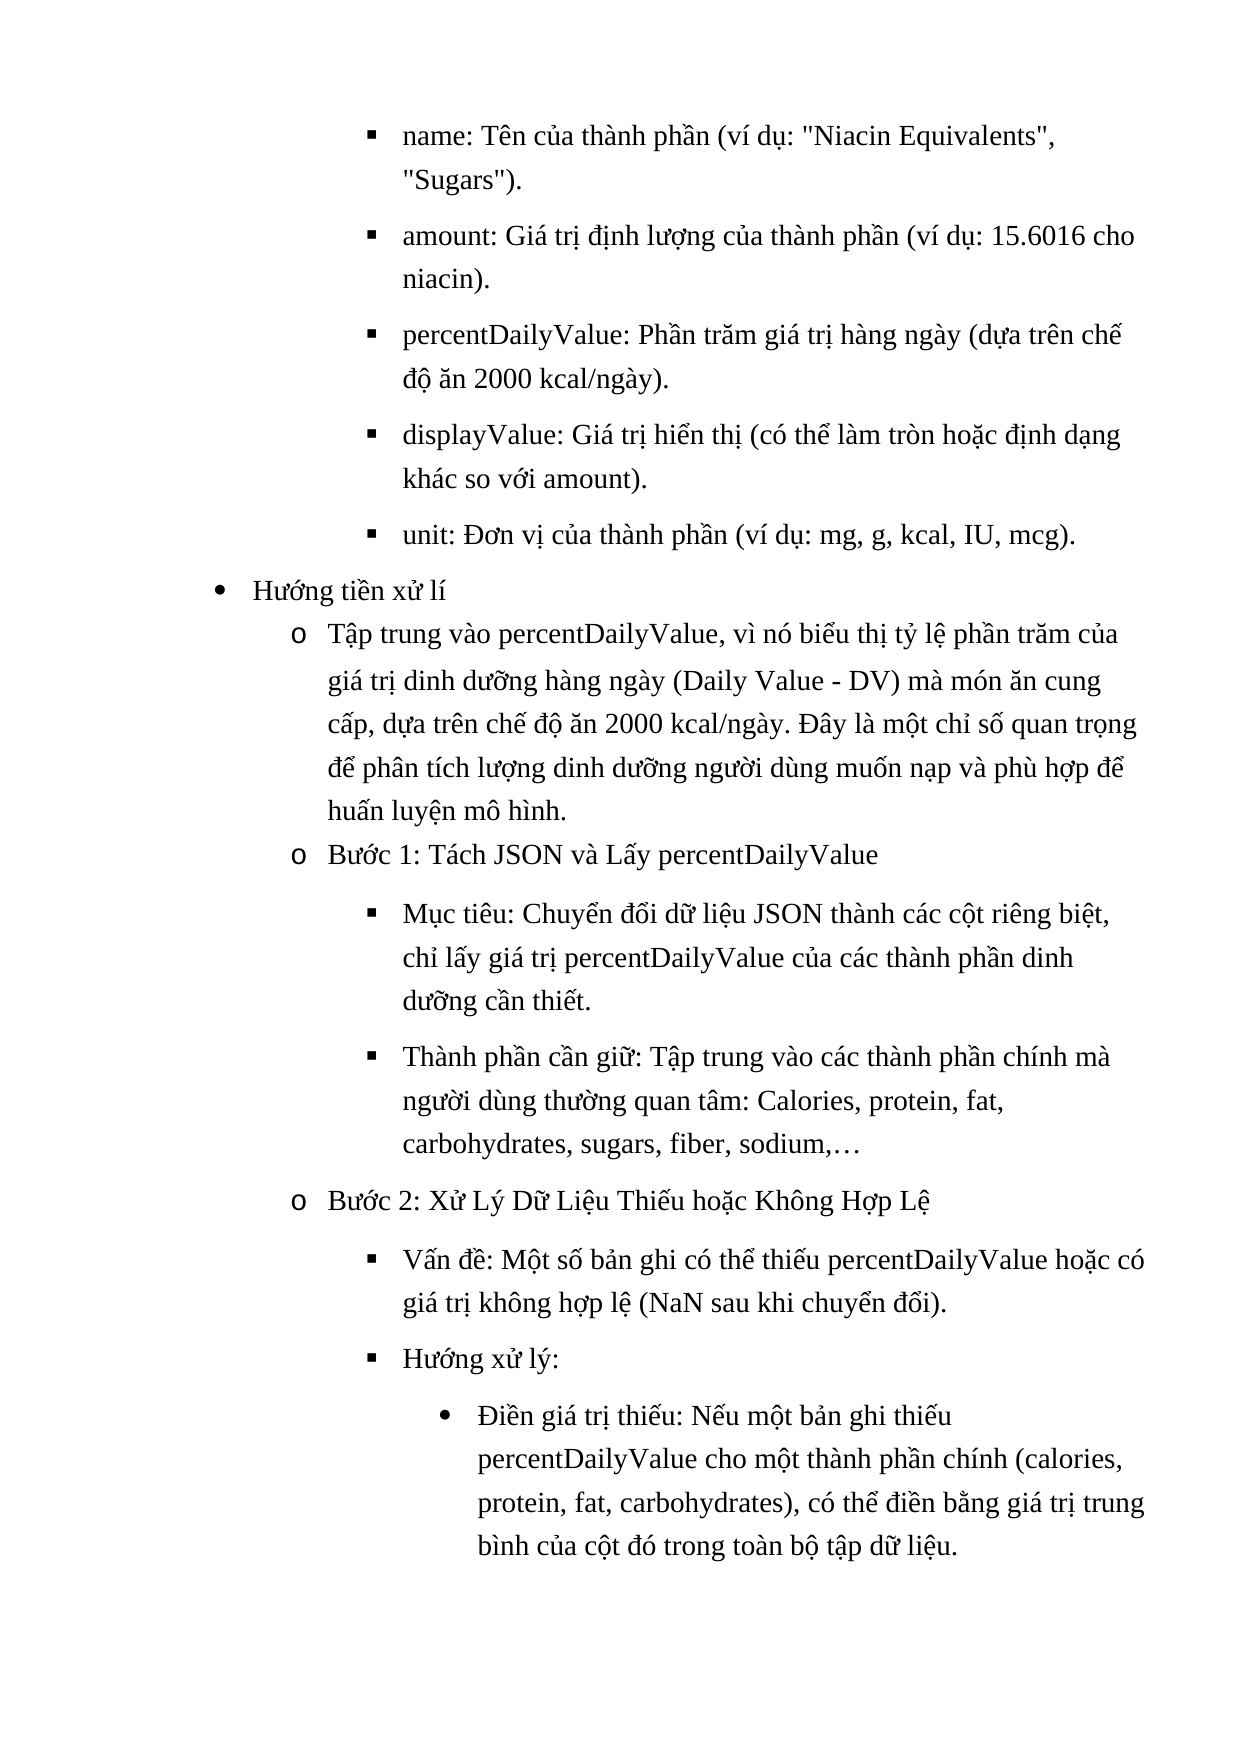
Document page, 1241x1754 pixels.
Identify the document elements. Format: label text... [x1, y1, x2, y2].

list Bước 2: Xử Lý Dữ Liệu Thiếu hoặc Không Hợp Lệ [290, 1183, 1152, 1219]
list percentDailyValue: Phần trăm giá trị hàng ngày (dựa trên chế độ ăn 2000 kcal/ngày). [365, 317, 1152, 395]
list Bước 1: Tách JSON và Lấy percentDailyValue [290, 837, 1152, 873]
list amount: Giá trị định lượng của thành phần (ví dụ: 15.6016 cho niacin). [365, 218, 1152, 295]
list displayValue: Giá trị hiển thị (có thể làm tròn hoặc định dạng khác so với amount). [365, 417, 1152, 494]
list Hướng xử lý: [365, 1342, 1152, 1375]
list name: Tên của thành phần (ví dụ: "Niacin Equivalents", "Sugars"). [365, 118, 1152, 195]
list Vấn đề: Một số bản ghi có thể thiếu percentDailyValue hoặc có giá trị không hợp lệ (NaN sau khi chuyển đổi). [365, 1242, 1152, 1319]
list Tập trung vào percentDailyValue, vì nó biểu thị tỷ lệ phần trăm của giá trị dinh dưỡng hàng ngày (Daily Value - DV) mà món ăn cung cấp, dựa trên chế độ ăn 2000 kcal/ngày. Đây là một chỉ số quan trọng để phân tích lượng dinh dưỡng người dùng muốn nạp và phù hợp để huấn luyện mô hình. [290, 617, 1152, 827]
list Thành phần cần giữ: Tập trung vào các thành phần chính mà người dùng thường quan tâm: Calories, protein, fat, carbohydrates, sugars, fiber, sodium,… [365, 1039, 1152, 1160]
list Mục tiêu: Chuyển đổi dữ liệu JSON thành các cột riêng biệt, chỉ lấy giá trị percentDailyValue của các thành phần dinh dưỡng cần thiết. [365, 896, 1152, 1017]
list Hướng tiền xử lí [215, 573, 1152, 607]
list unit: Đơn vị của thành phần (ví dụ: mg, g, kcal, IU, mcg). [365, 517, 1152, 551]
list Điền giá trị thiếu: Nếu một bản ghi thiếu percentDailyValue cho một thành phần chính (calories, protein, fat, carbohydrates), có thể điền bằng giá trị trung bình của cột đó trong toàn bộ tập dữ liệu. [440, 1398, 1152, 1562]
